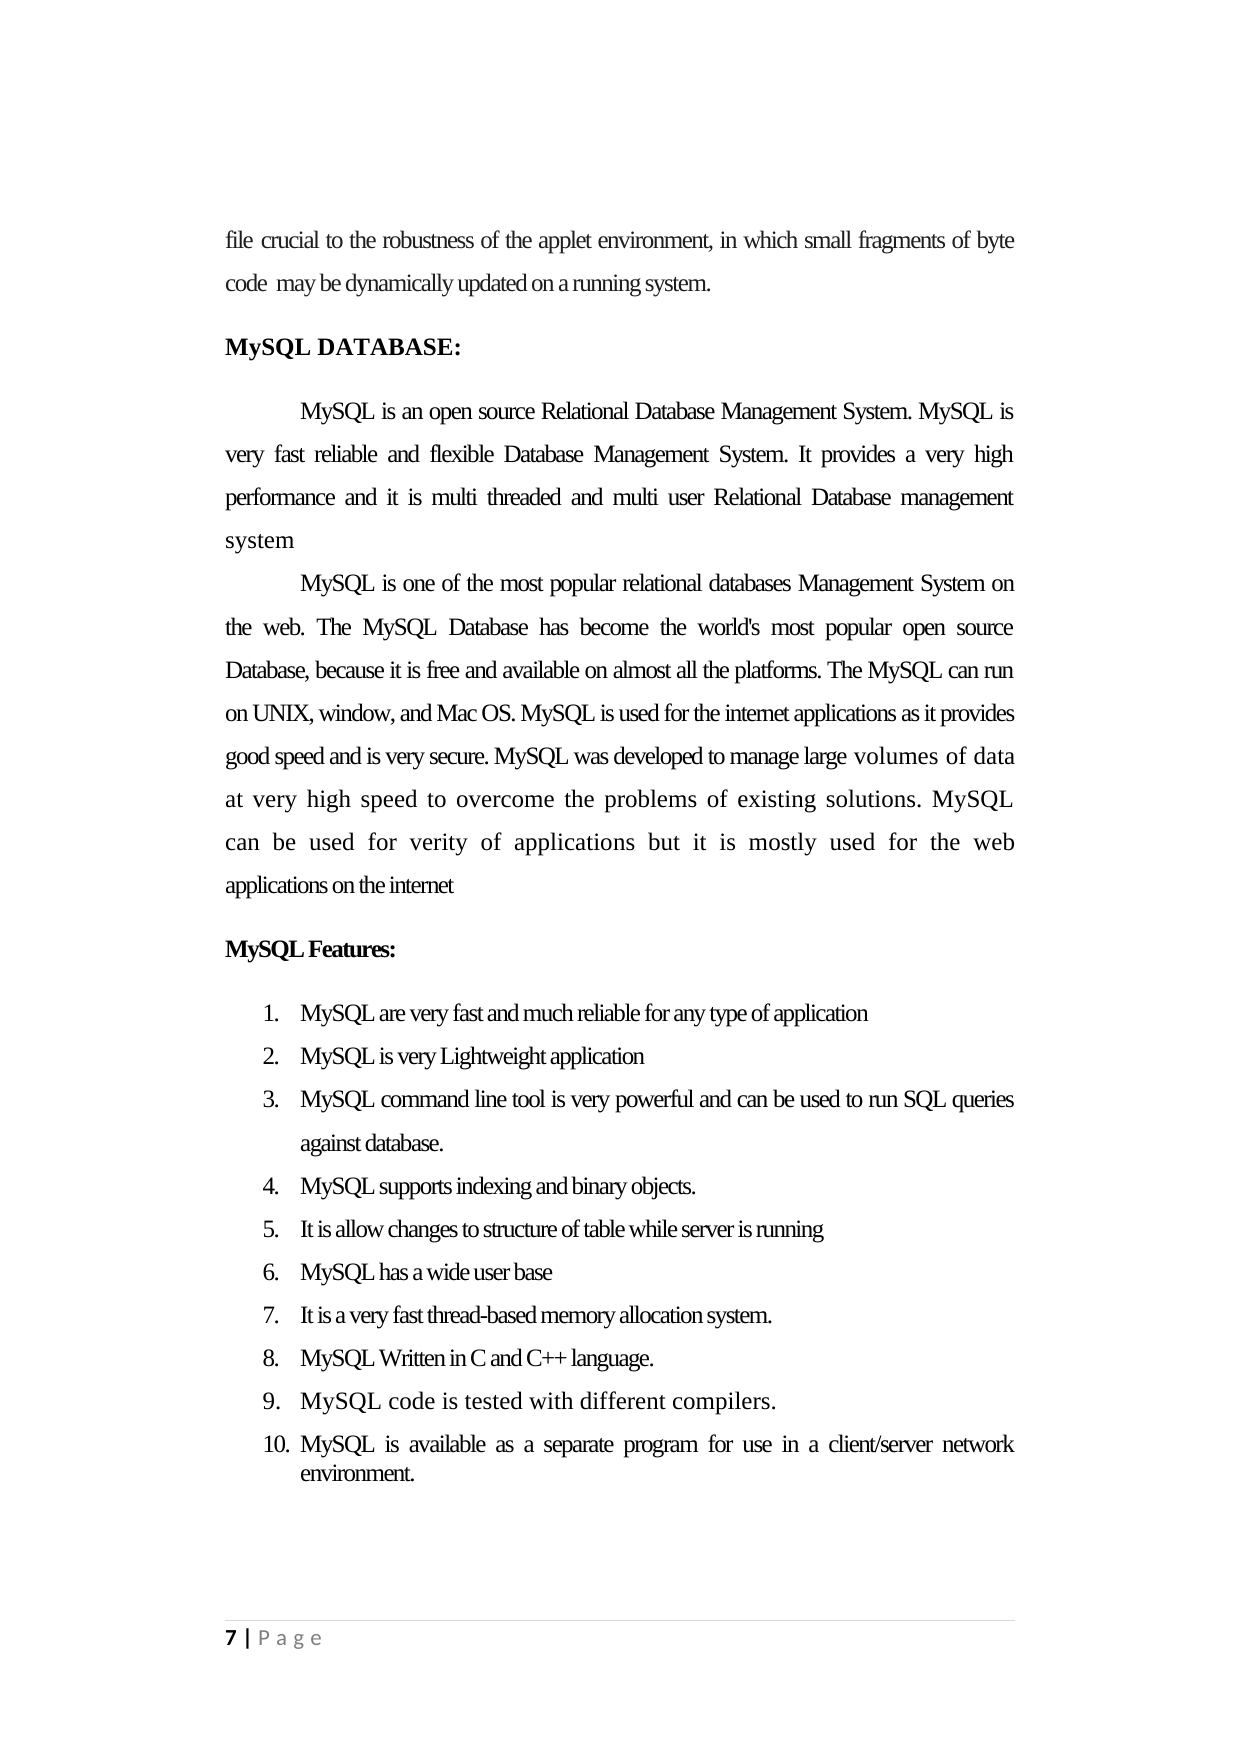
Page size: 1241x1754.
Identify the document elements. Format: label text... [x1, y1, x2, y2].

text MySQL is an open source Relational Database Management System. MySQL is very fast reliable and flexible Database Management System. It provides a very high performance and it is multi threaded and multi user Relational Database management system [225, 396, 1015, 554]
list It is a very fast thread-based memory allocation system. [262, 1300, 1015, 1329]
list MySQL command line tool is very powerful and can be used to run SQL queries against database. [262, 1084, 1015, 1156]
list MySQL is very Lightweight application [262, 1041, 1015, 1070]
text MySQL DATABASE: [225, 332, 1015, 361]
list MySQL Written in C and C++ language. [262, 1343, 1015, 1372]
list It is allow changes to structure of table while server is running [262, 1214, 1015, 1243]
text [225, 225, 1015, 297]
list MySQL code is tested with different compilers. [262, 1386, 1015, 1415]
list MySQL is available as a separate program for use in a client/server network environment. [262, 1429, 1015, 1487]
list MySQL supports indexing and binary objects. [262, 1171, 1015, 1199]
text MySQL Features: [225, 934, 1015, 963]
text MySQL is one of the most popular relational databases Management System on the web. The MySQL Database has become the world's most popular open source Database, because it is free and available on almost all the platforms. The MySQL can run on UNIX, window, and Mac OS. MySQL is used for the internet applications as it provides good speed and is very secure. MySQL was developed to manage large volumes of data at very high speed to overcome the problems of existing solutions. MySQL can be used for verity of applications but it is mostly used for the web applications on the internet [225, 568, 1015, 899]
list MySQL are very fast and much reliable for any type of application [262, 998, 1015, 1027]
list MySQL has a wide user base [262, 1257, 1015, 1286]
